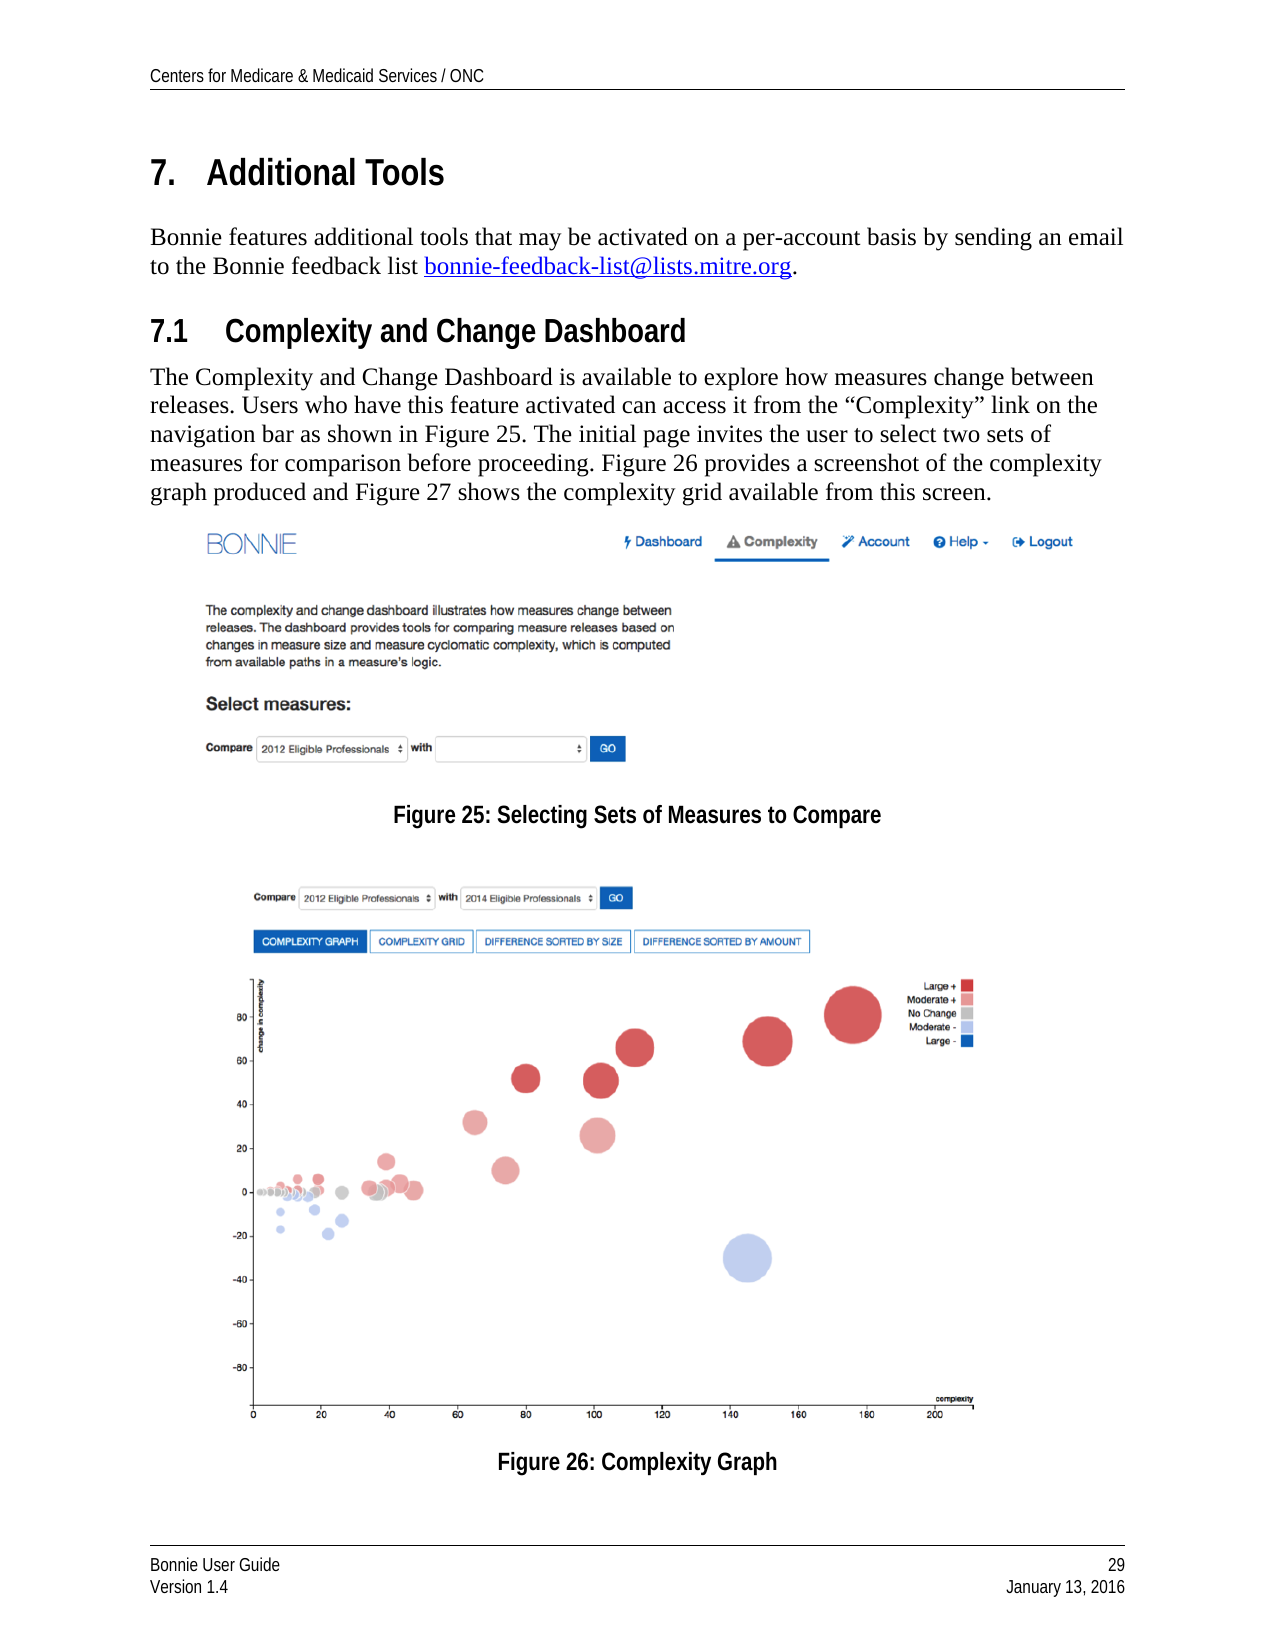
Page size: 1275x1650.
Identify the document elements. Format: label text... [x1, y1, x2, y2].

text Bonnie features additional tools that may be activated on a per-account basis by sending an email to the Bonnie feedback list bonnie-feedback-list@lists.mitre.org. [150, 222, 1125, 280]
subtitle Additional Tools [150, 150, 1125, 193]
text The Complexity and Change Dashboard is available to explore how measures change between releases. Users who have this feature activated can access it from the “Complexity” link on the navigation bar as shown in . The initial page invites the user to select two sets of measures for comparison before proceeding. provides a screenshot of the complexity graph produced and shows the complexity grid available from this screen. [150, 362, 1125, 505]
picture [225, 870, 1050, 1435]
text Figure : Complexity Graph [150, 1447, 1125, 1476]
text Figure : Selecting Sets of Measures to Compare [150, 800, 1125, 829]
picture [187, 517, 1088, 788]
subtitle Complexity and Change Dashboard [150, 311, 1125, 349]
